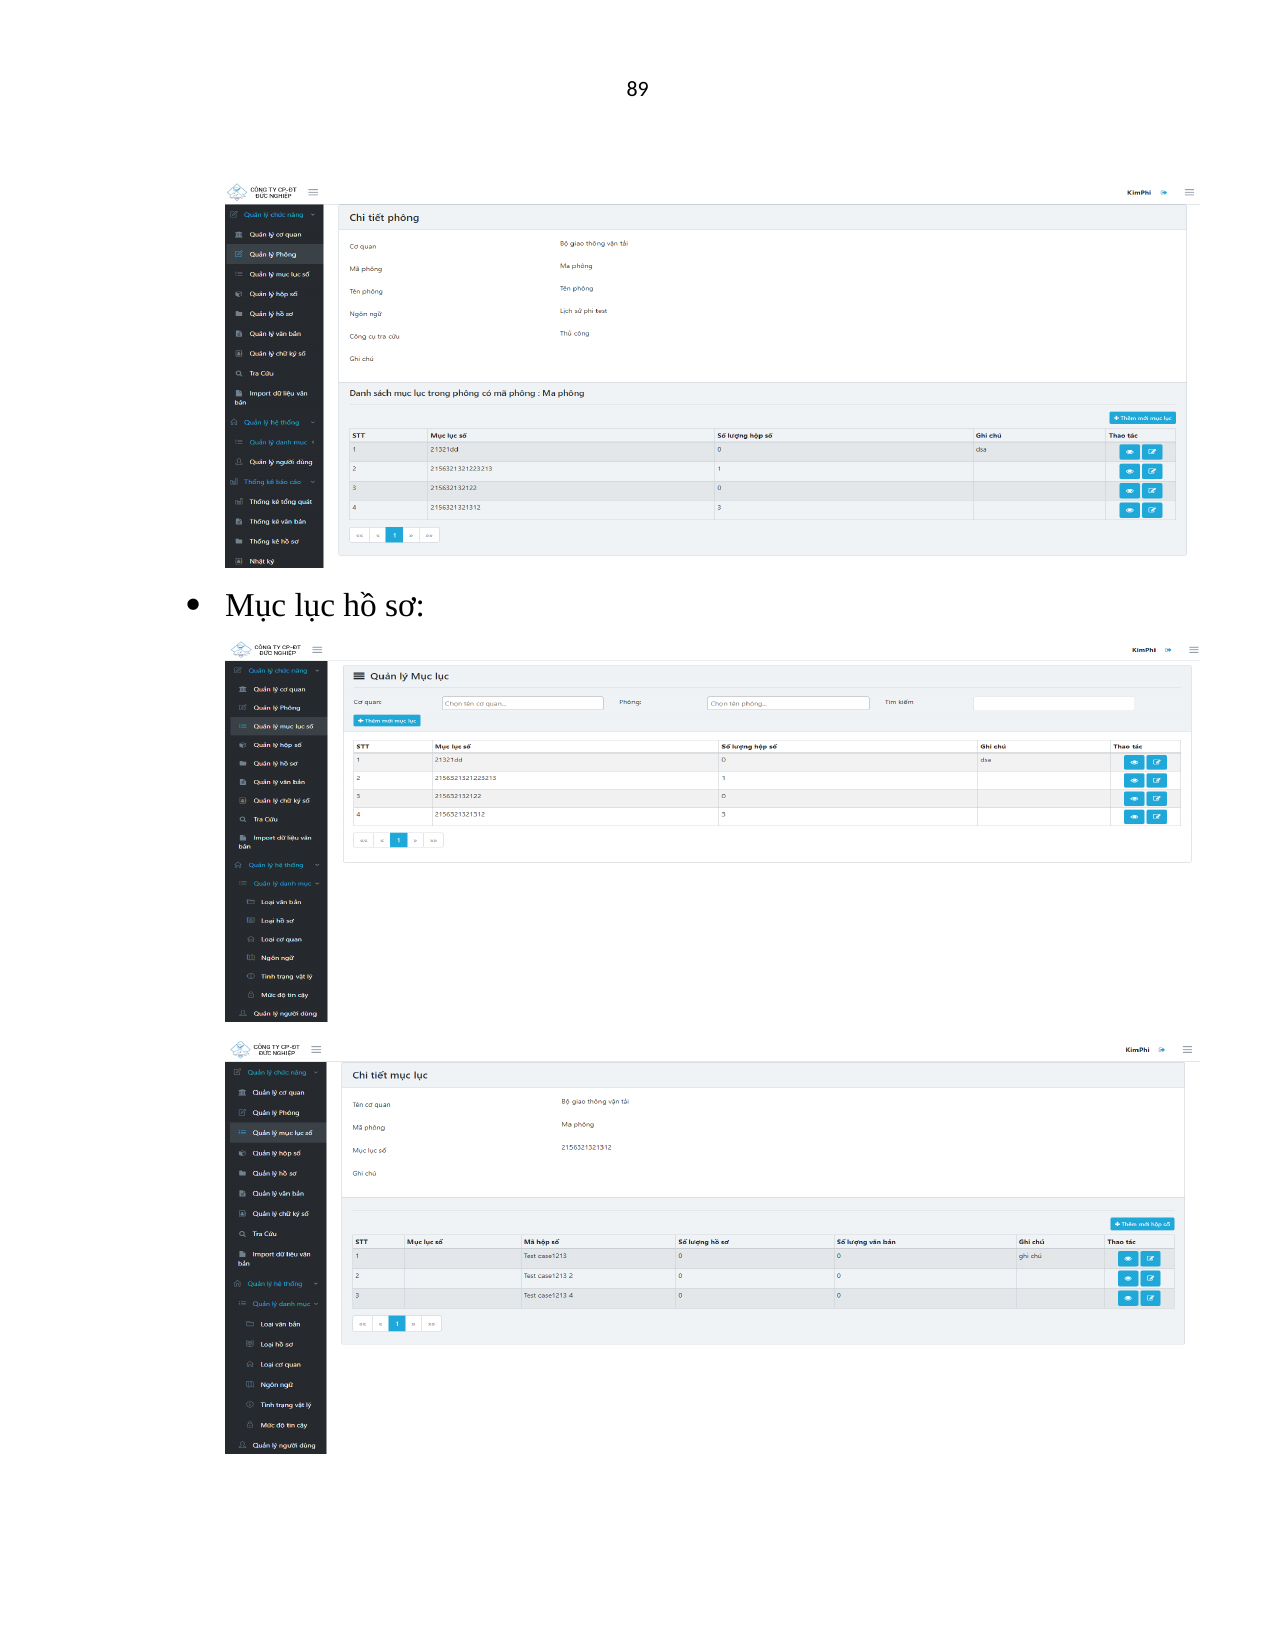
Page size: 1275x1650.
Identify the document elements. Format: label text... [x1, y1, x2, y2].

picture [225, 1037, 1200, 1454]
picture [225, 180, 1200, 568]
picture [225, 640, 1200, 1022]
